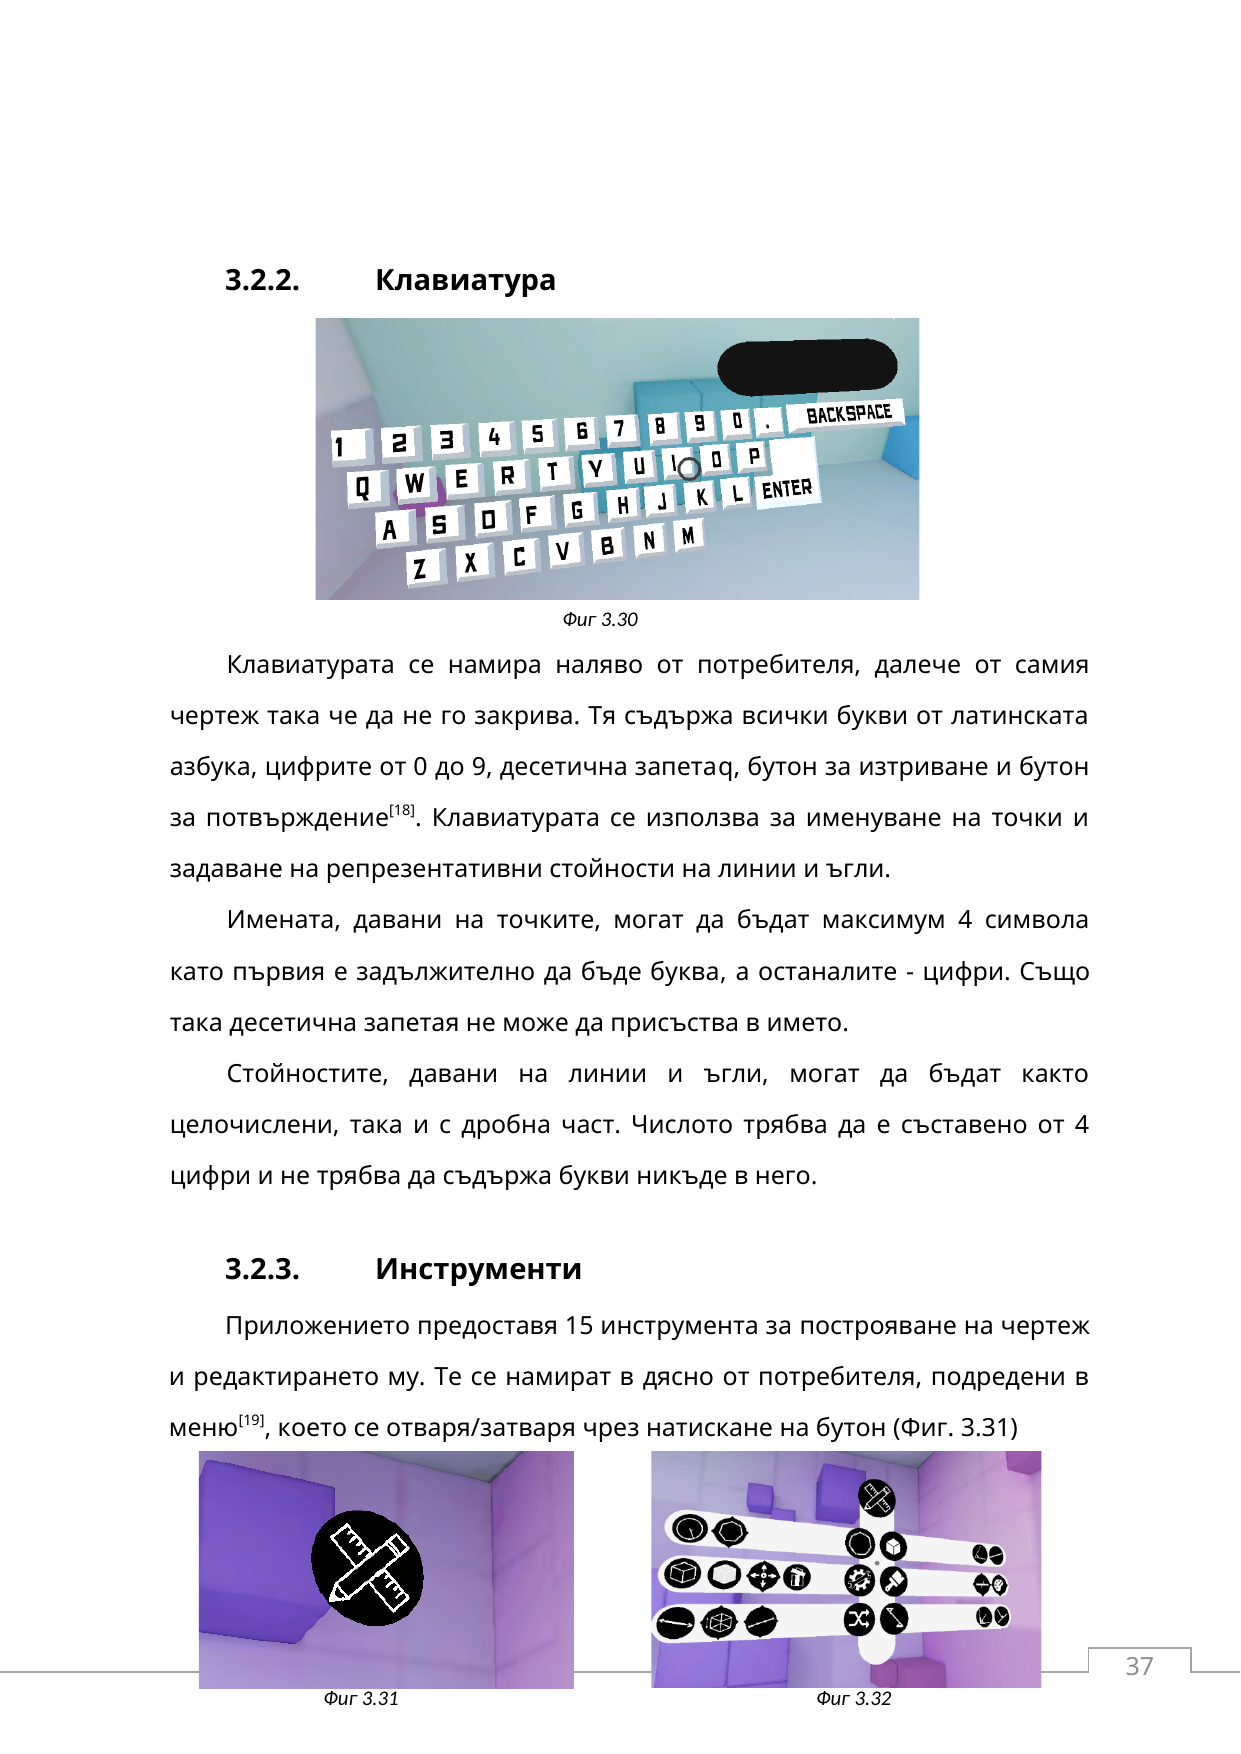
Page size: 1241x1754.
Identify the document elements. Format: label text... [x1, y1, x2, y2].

text Приложението предоставя 15 инструмента за построяване на чертеж и редактирането му. Те се намират в дясно от потребителя, подредени в меню[19], което се отваря/затваря чрез натискане на бутон (Фиг. 3.31) [169, 1308, 1090, 1444]
picture [651, 1451, 1042, 1688]
list Инструменти [225, 1248, 1090, 1288]
text Клавиатурата се намира наляво от потребителя, далече от самия чертеж така че да не го закрива. Тя съдържа всички букви от латинската азбука, цифрите от 0 до 9, десетична запетаq, бутон за изтриване и бутон за потвърждение[18]. Клавиатурата се използва за именуване на точки и задаване на репрезентативни стойности на линии и ъгли. [169, 403, 1090, 885]
picture [315, 318, 920, 600]
text Стойностите, давани на линии и ъгли, могат да бъдат както целочислени, така и с дробна част. Числото трябва да е съставено от 4 цифри и не трябва да съдържа букви никъде в него. [169, 1055, 1090, 1191]
text Имената, давани на точките, могат да бъдат максимум 4 символа като първия е задължително да бъде буква, а останалите - цифри. Също така десетична запетая не може да присъства в името. [169, 902, 1090, 1038]
list Клавиатура [225, 259, 1090, 299]
picture [198, 1451, 574, 1689]
